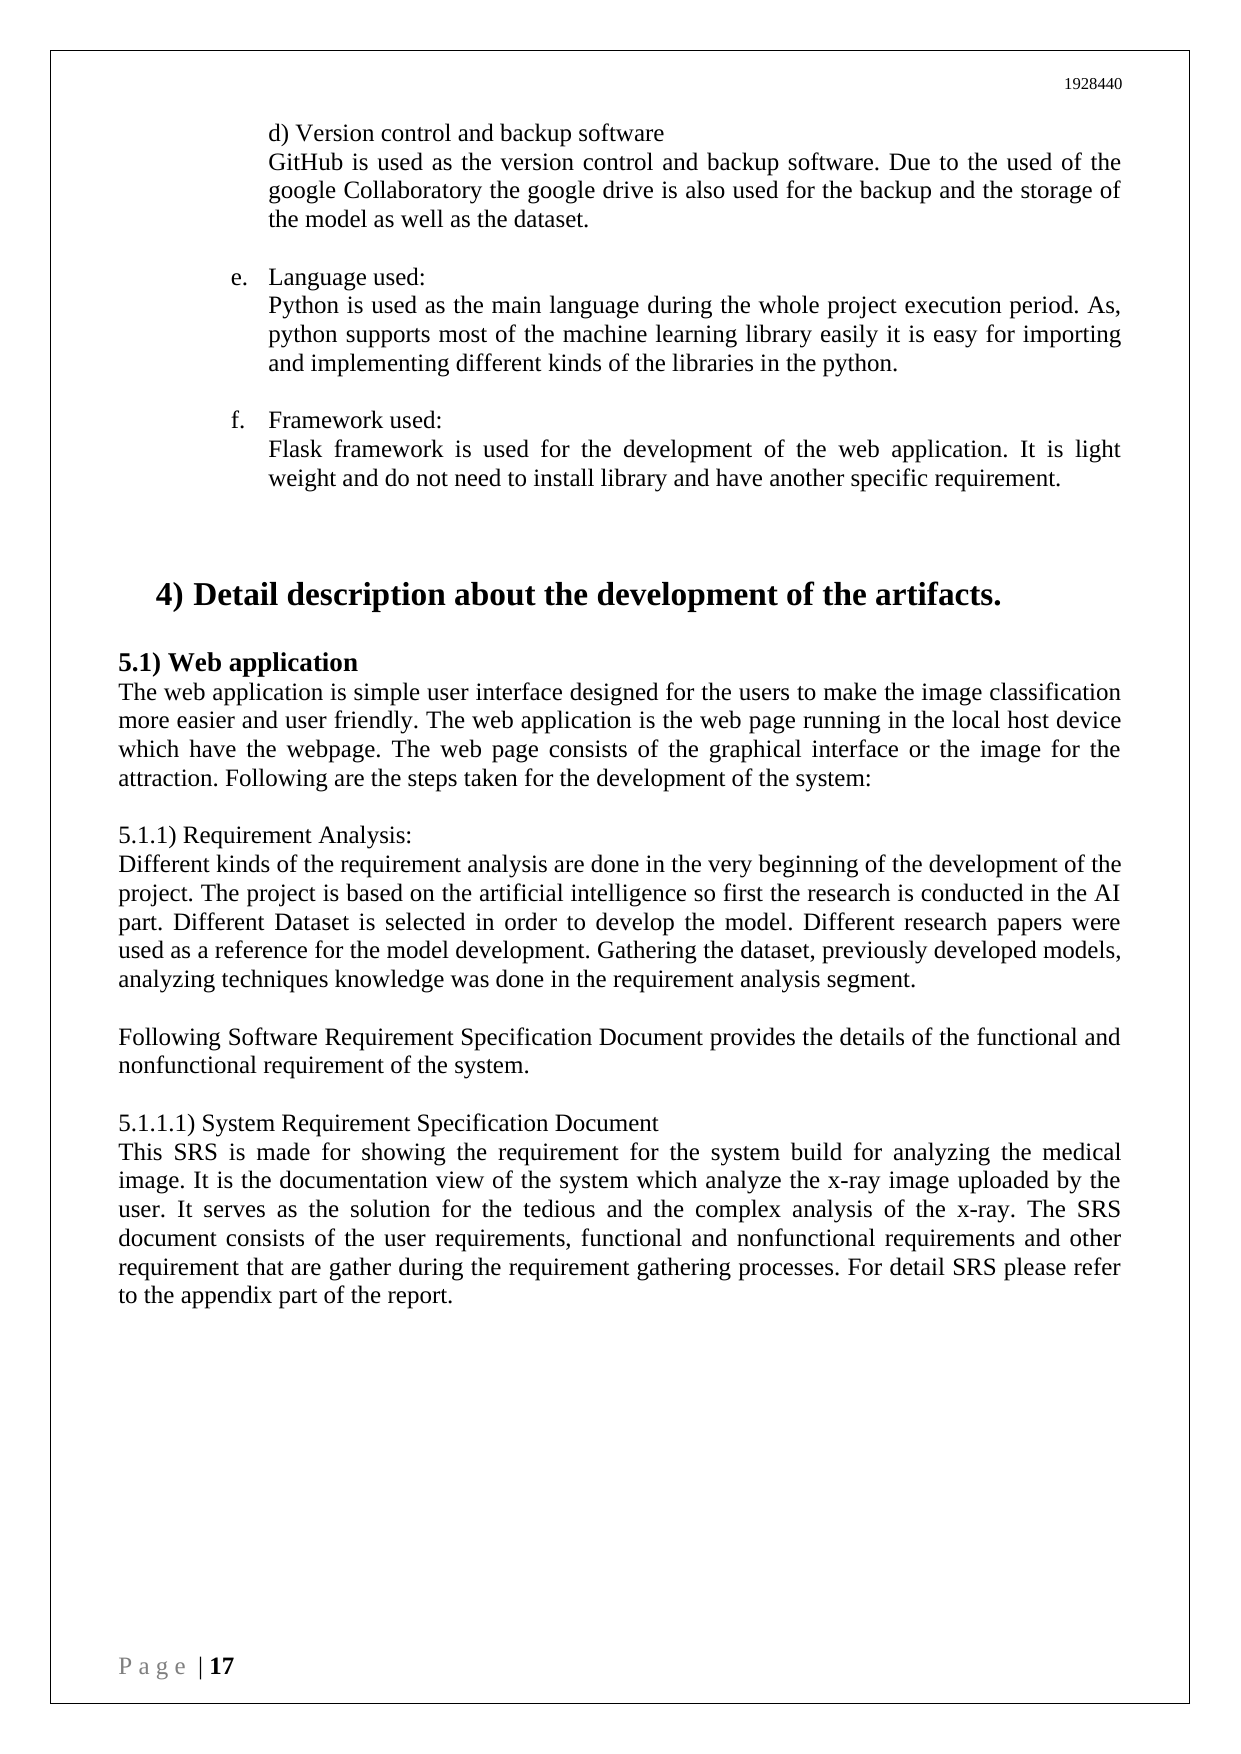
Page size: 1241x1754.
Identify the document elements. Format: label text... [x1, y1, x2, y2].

list Framework used: [231, 406, 1122, 434]
text 5.1.1) Requirement Analysis: [118, 821, 1122, 849]
list Python is used as the main language during the whole project execution period. As, python supports most of the machine learning library easily it is easy for importing and implementing different kinds of the libraries in the python. [268, 291, 1122, 377]
list GitHub is used as the version control and backup software. Due to the used of the google Collaboratory the google drive is also used for the backup and the storage of the model as well as the dataset. [268, 147, 1122, 233]
text Following Software Requirement Specification Document provides the details of the functional and nonfunctional requirement of the system. [118, 1022, 1122, 1079]
subtitle Detail description about the development of the artifacts. [156, 574, 1122, 613]
text The web application is simple user interface designed for the users to make the image classification more easier and user friendly. The web application is the web page running in the local host device which have the webpage. The web page consists of the graphical interface or the image for the attraction. Following are the steps taken for the development of the system: [118, 677, 1122, 792]
text Different kinds of the requirement analysis are done in the very beginning of the development of the project. The project is based on the artificial intelligence so first the research is conducted in the AI part. Different Dataset is selected in order to develop the model. Different research papers were used as a reference for the model development. Gathering the dataset, previously developed models, analyzing techniques knowledge was done in the requirement analysis segment. [118, 849, 1122, 993]
list Flask framework is used for the development of the web application. It is light weight and do not need to install library and have another specific requirement. [268, 434, 1122, 492]
text 5.1.1.1) System Requirement Specification Document [118, 1108, 1122, 1137]
text This SRS is made for showing the requirement for the system build for analyzing the medical image. It is the documentation view of the system which analyze the x-ray image uploaded by the user. It serves as the solution for the tedious and the complex analysis of the x-ray. The SRS document consists of the user requirements, functional and nonfunctional requirements and other requirement that are gather during the requirement gathering processes. For detail SRS please refer to the appendix part of the report. [118, 1137, 1122, 1309]
subtitle 5.1) Web application [118, 646, 1122, 677]
list Language used: [231, 262, 1122, 291]
list d) Version control and backup software [268, 118, 1122, 147]
